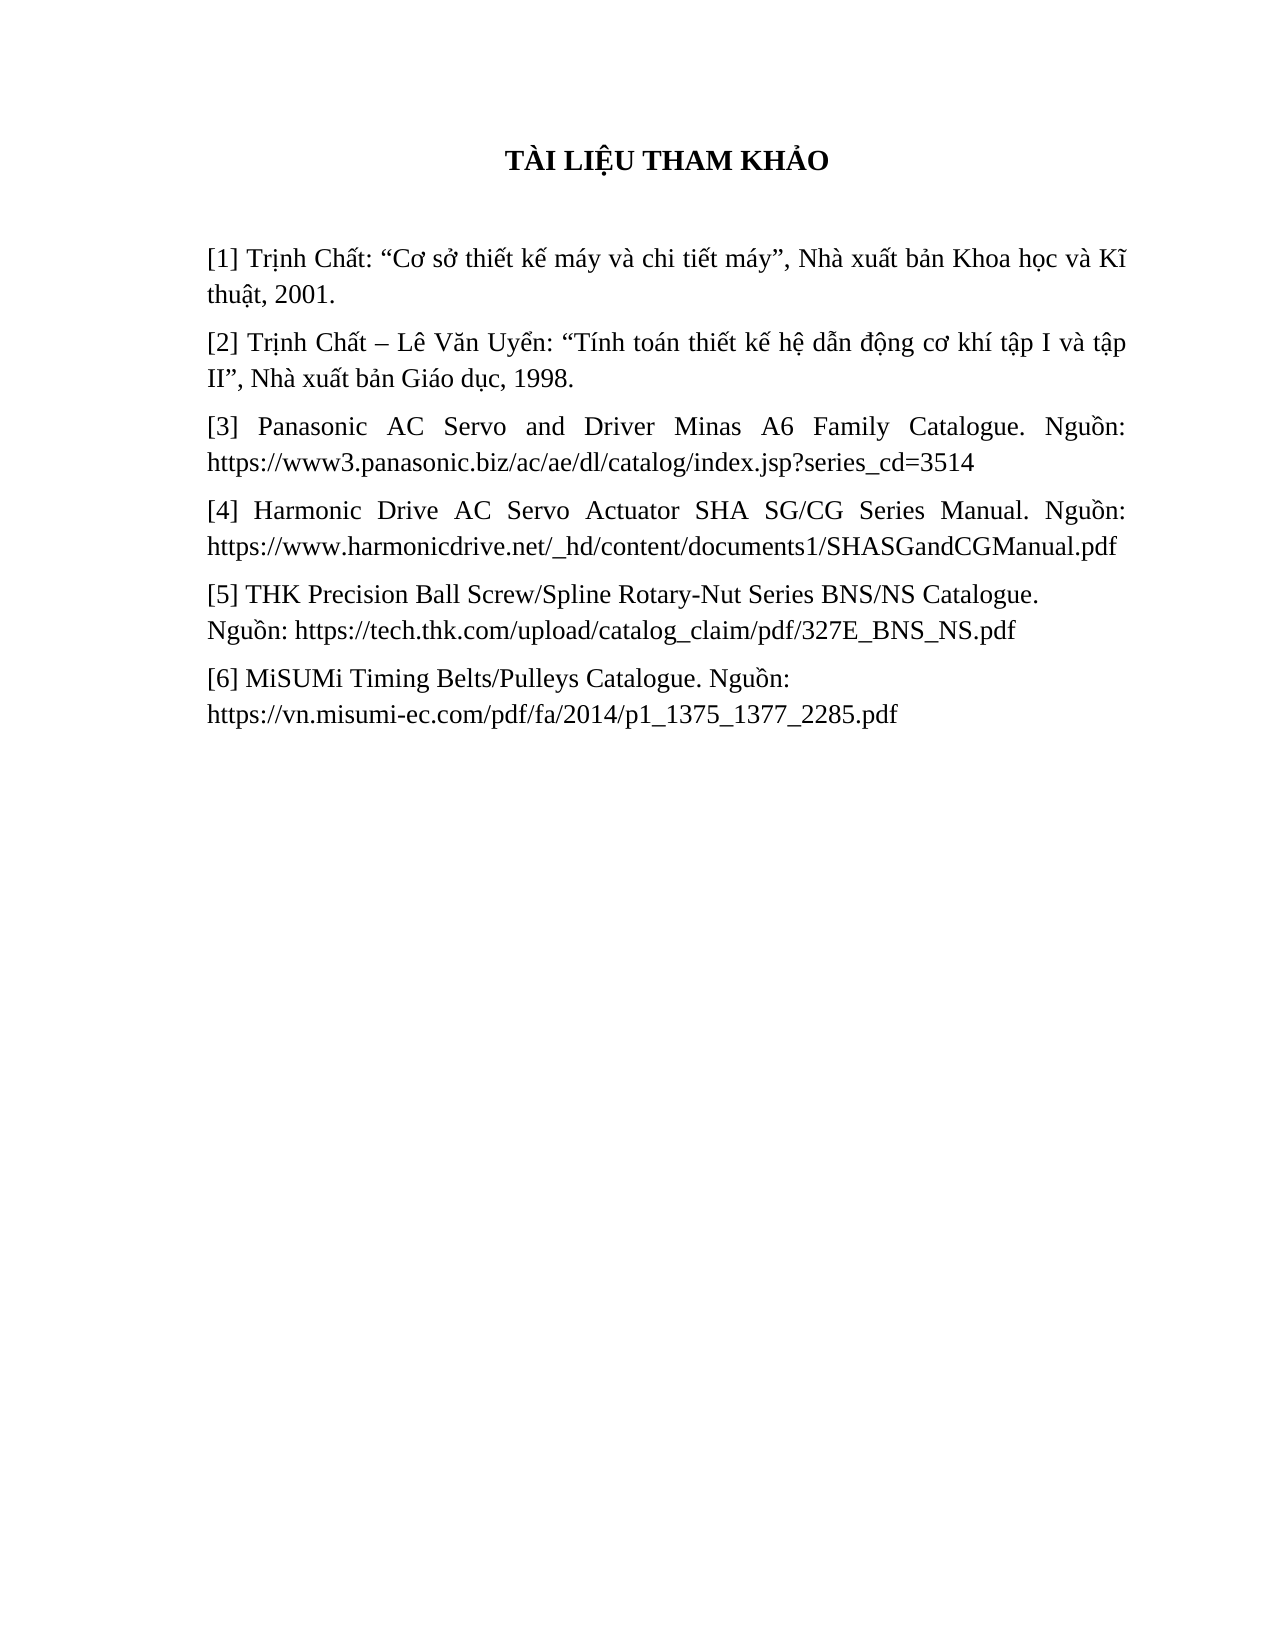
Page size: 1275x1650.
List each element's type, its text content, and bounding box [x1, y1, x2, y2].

text [5] THK Precision Ball Screw/Spline Rotary-Nut Series BNS/NS Catalogue. Nguồn: https://tech.thk.com/upload/catalog_claim/pdf/327E_BNS_NS.pdf [207, 578, 1127, 645]
text [1] Trịnh Chất: “Cơ sở thiết kế máy và chi tiết máy”, Nhà xuất bản Khoa học và Kĩ thuật, 2001. [207, 242, 1127, 309]
text [2] Trịnh Chất – Lê Văn Uyển: “Tính toán thiết kế hệ dẫn động cơ khí tập I và tập II”, Nhà xuất bản Giáo dục, 1998. [207, 326, 1127, 393]
subtitle TÀI LIỆU THAM KHẢO [207, 143, 1127, 177]
text [4] Harmonic Drive AC Servo Actuator SHA SG/CG Series Manual. Nguồn: https://www.harmonicdrive.net/_hd/content/documents1/SHASGandCGManual.pdf [207, 494, 1127, 561]
text [3] Panasonic AC Servo and Driver Minas A6 Family Catalogue. Nguồn: https://www3.panasonic.biz/ac/ae/dl/catalog/index.jsp?series_cd=3514 [207, 410, 1127, 477]
text [6] MiSUMi Timing Belts/Pulleys Catalogue. Nguồn: https://vn.misumi-ec.com/pdf/fa/2014/p1_1375_1377_2285.pdf [207, 662, 1127, 729]
